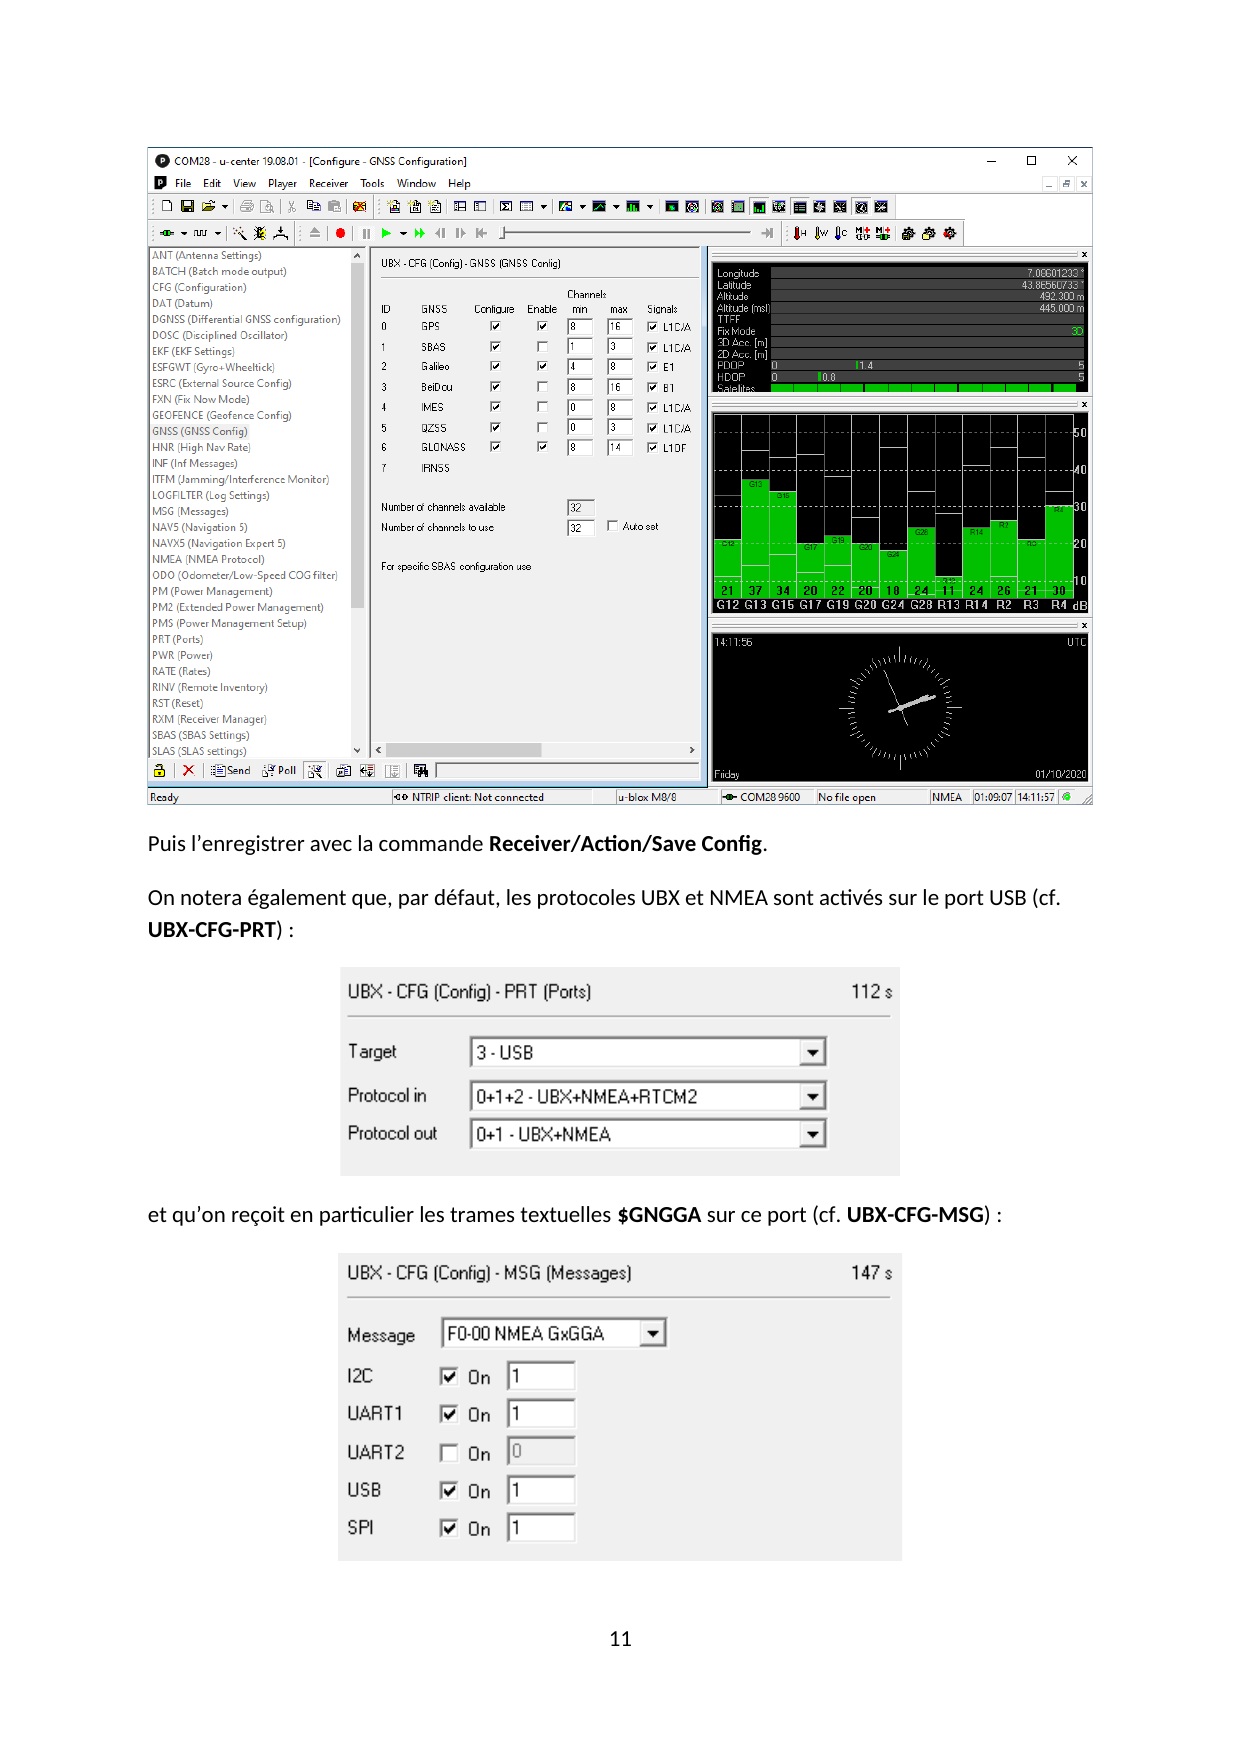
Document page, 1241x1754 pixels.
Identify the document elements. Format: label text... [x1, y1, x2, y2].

picture [338, 1253, 903, 1561]
text On notera également que, par défaut, les protocoles UBX et NMEA sont activés sur le port USB (cf. UBX-CFG-PRT) : [148, 883, 1093, 943]
picture [147, 147, 1093, 805]
text et qu’on reçoit en particulier les trames textuelles $GNGGA sur ce port (cf. UBX-CFG-MSG) : [148, 1201, 1093, 1228]
picture [340, 967, 900, 1176]
text Puis l’enregistrer avec la commande Receiver/Action/Save Config. [148, 829, 1093, 858]
